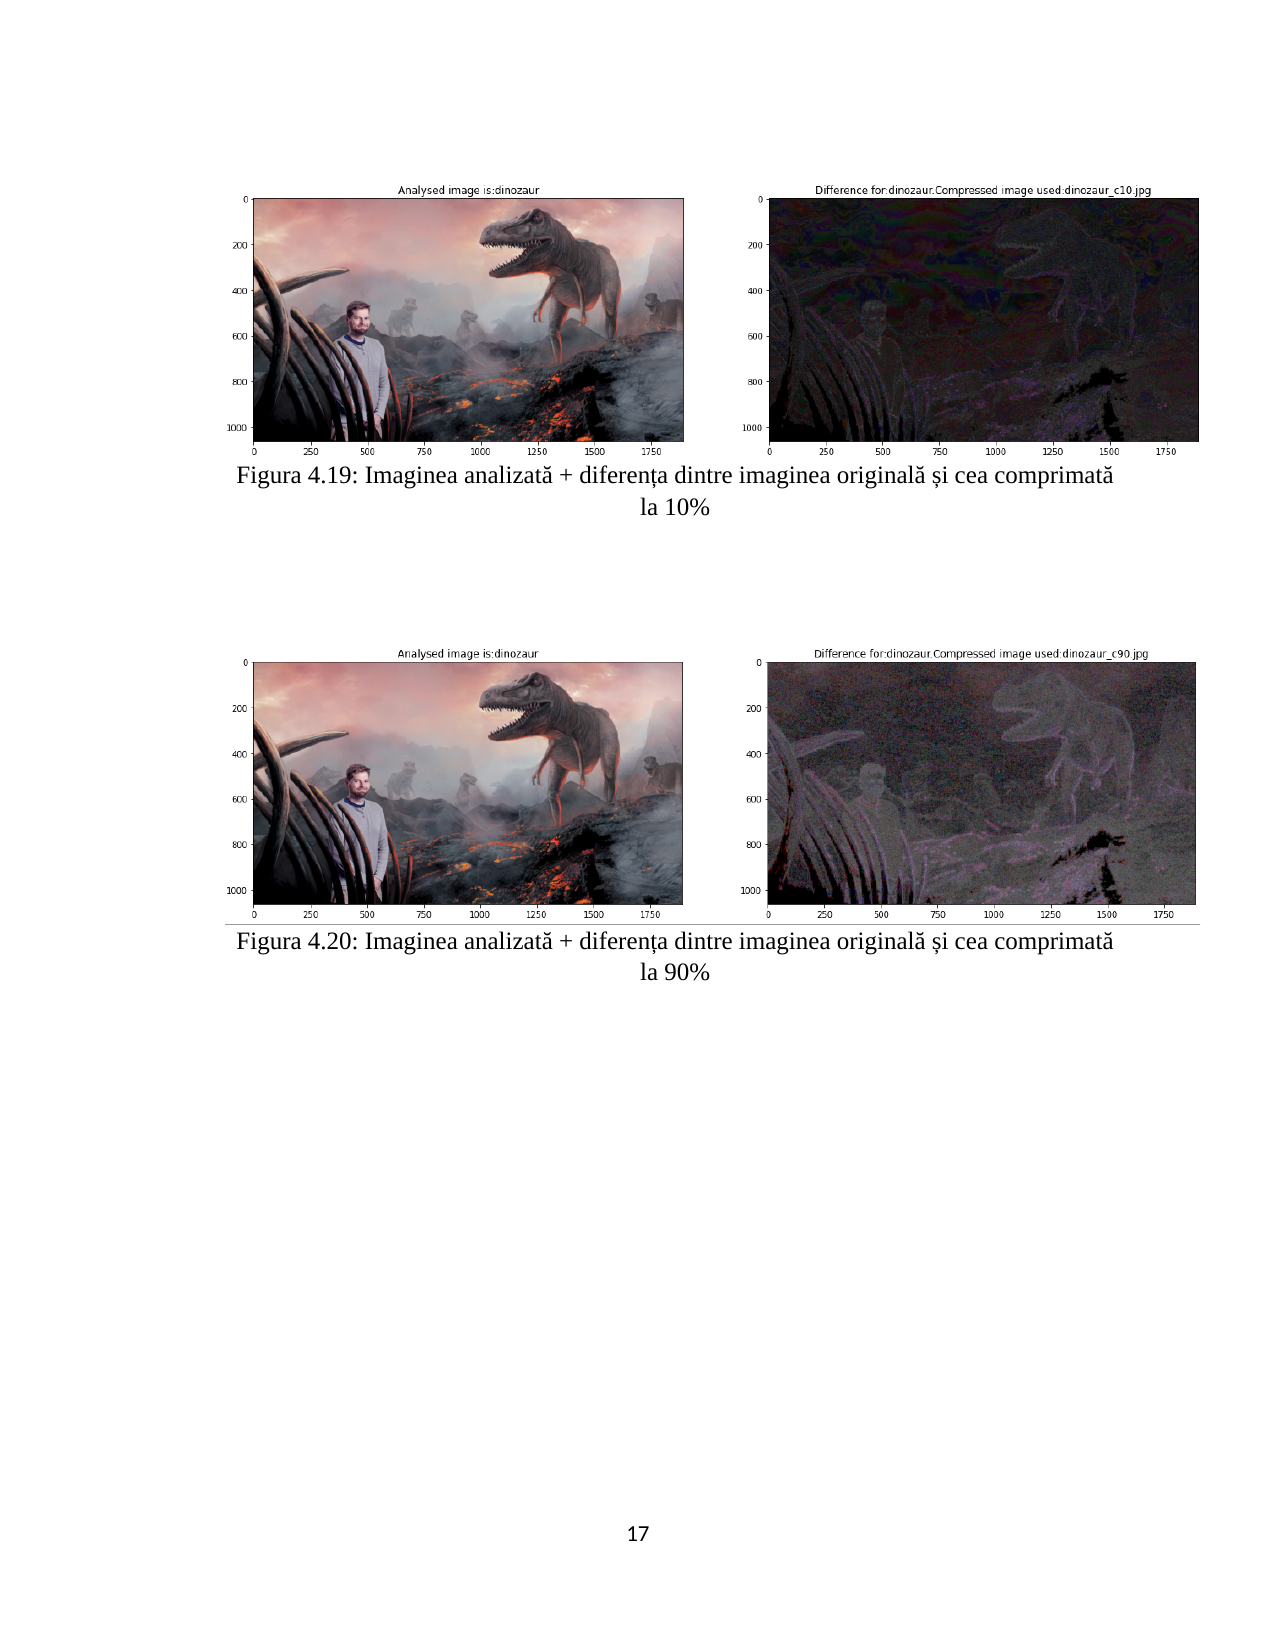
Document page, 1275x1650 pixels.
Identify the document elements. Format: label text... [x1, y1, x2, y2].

picture [225, 181, 1200, 459]
picture [225, 646, 1200, 925]
list Figura 4.19: Imaginea analizată + diferența dintre imaginea originală și cea comprimată la 10% [225, 461, 1125, 520]
list Figura 4.20: Imaginea analizată + diferența dintre imaginea originală și cea comprimată la 90% [225, 926, 1125, 986]
